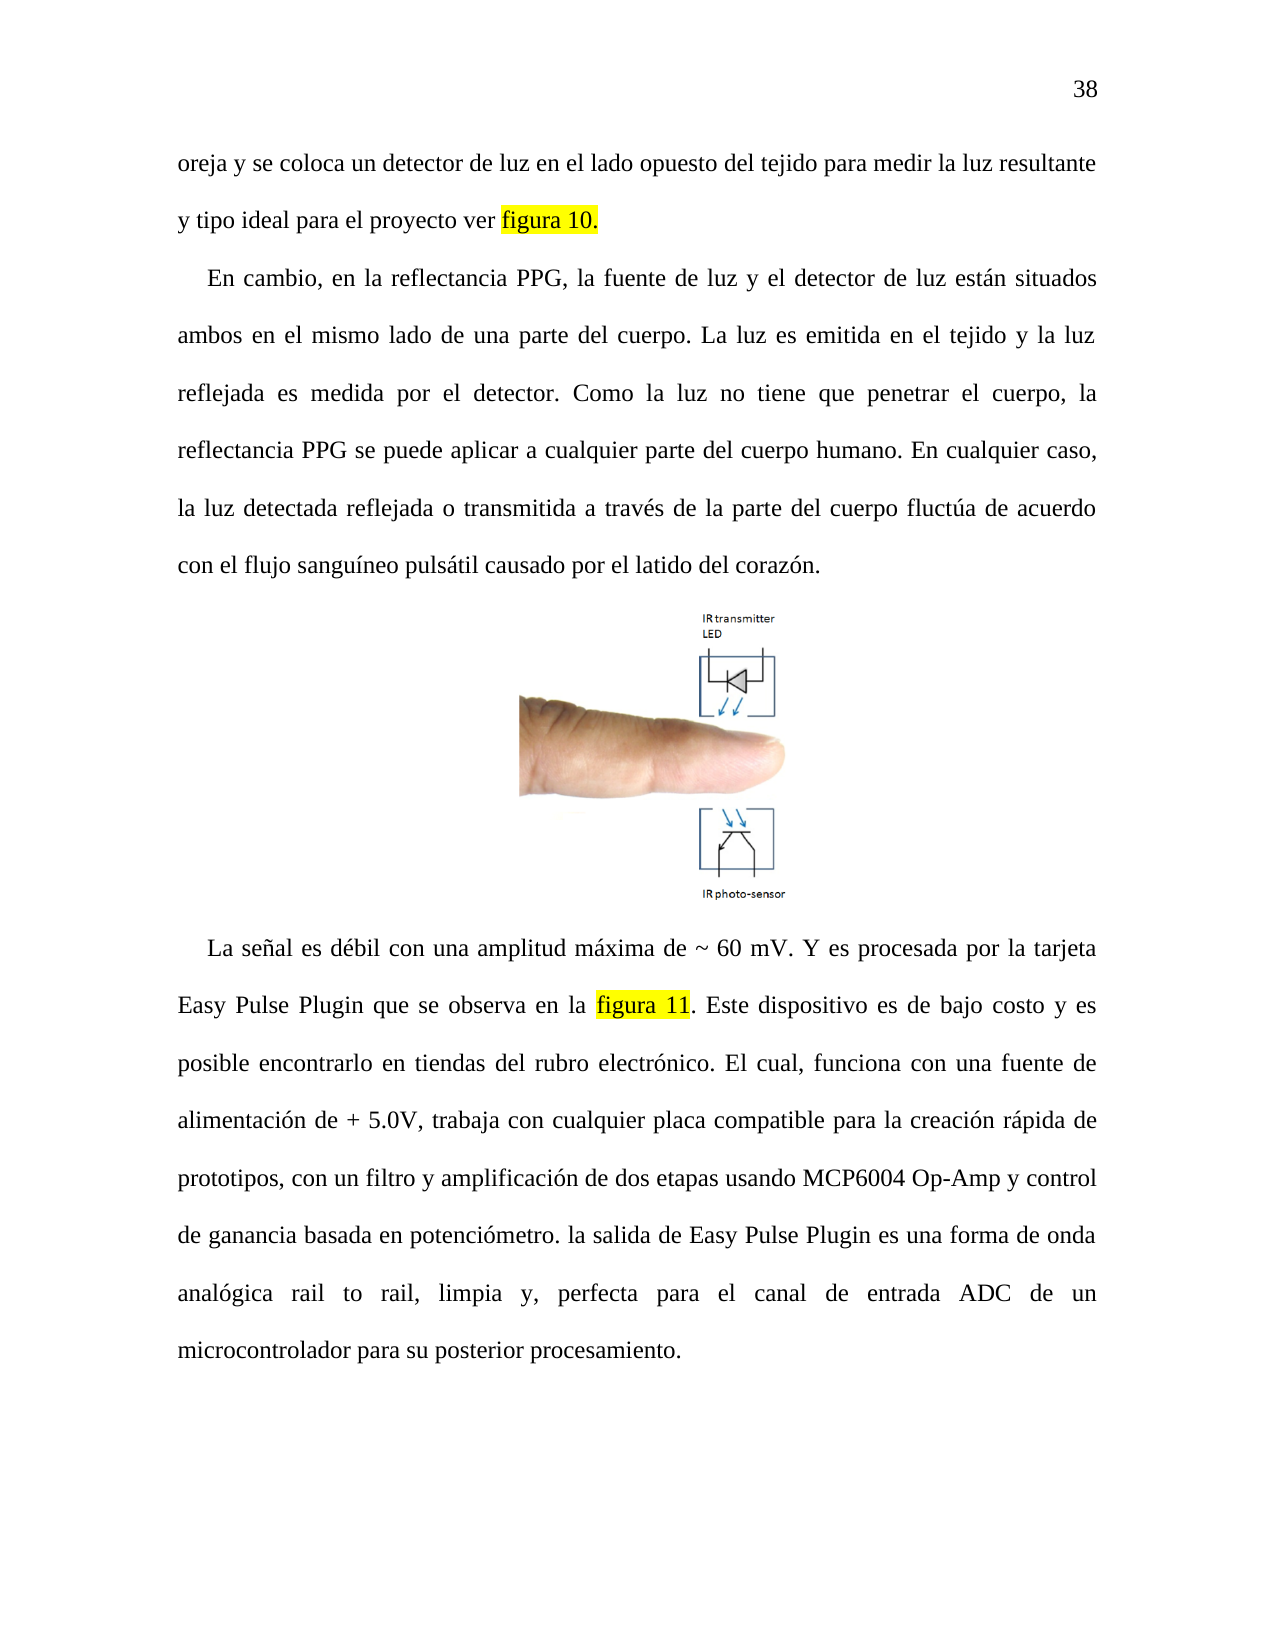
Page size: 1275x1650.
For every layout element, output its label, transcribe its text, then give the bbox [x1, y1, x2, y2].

text En cambio, en la reflectancia PPG, la fuente de luz y el detector de luz están situados ambos en el mismo lado de una parte del cuerpo. La luz es emitida en el tejido y la luz reflejada es medida por el detector. Como la luz no tiene que penetrar el cuerpo, la reflectancia PPG se puede aplicar a cualquier parte del cuerpo humano. En cualquier caso, la luz detectada reflejada o transmitida a través de la parte del cuerpo fluctúa de acuerdo con el flujo sanguíneo pulsátil causado por el latido del corazón. [177, 263, 1098, 579]
text La señal es débil con una amplitud máxima de ~ 60 mV. Y es procesada por la tarjeta Easy Pulse Plugin que se observa en la figura 11. Este dispositivo es de bajo costo y es posible encontrarlo en tiendas del rubro electrónico. El cual, funciona con una fuente de alimentación de + 5.0V, trabaja con cualquier placa compatible para la creación rápida de prototipos, con un filtro y amplificación de dos etapas usando MCP6004 Op-Amp y control de ganancia basada en potenciómetro. la salida de Easy Pulse Plugin es una forma de onda analógica rail to rail, limpia y, perfecta para el canal de entrada ADC de un microcontrolador para su posterior procesamiento. [177, 933, 1098, 1364]
picture [517, 607, 788, 904]
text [177, 148, 1098, 234]
